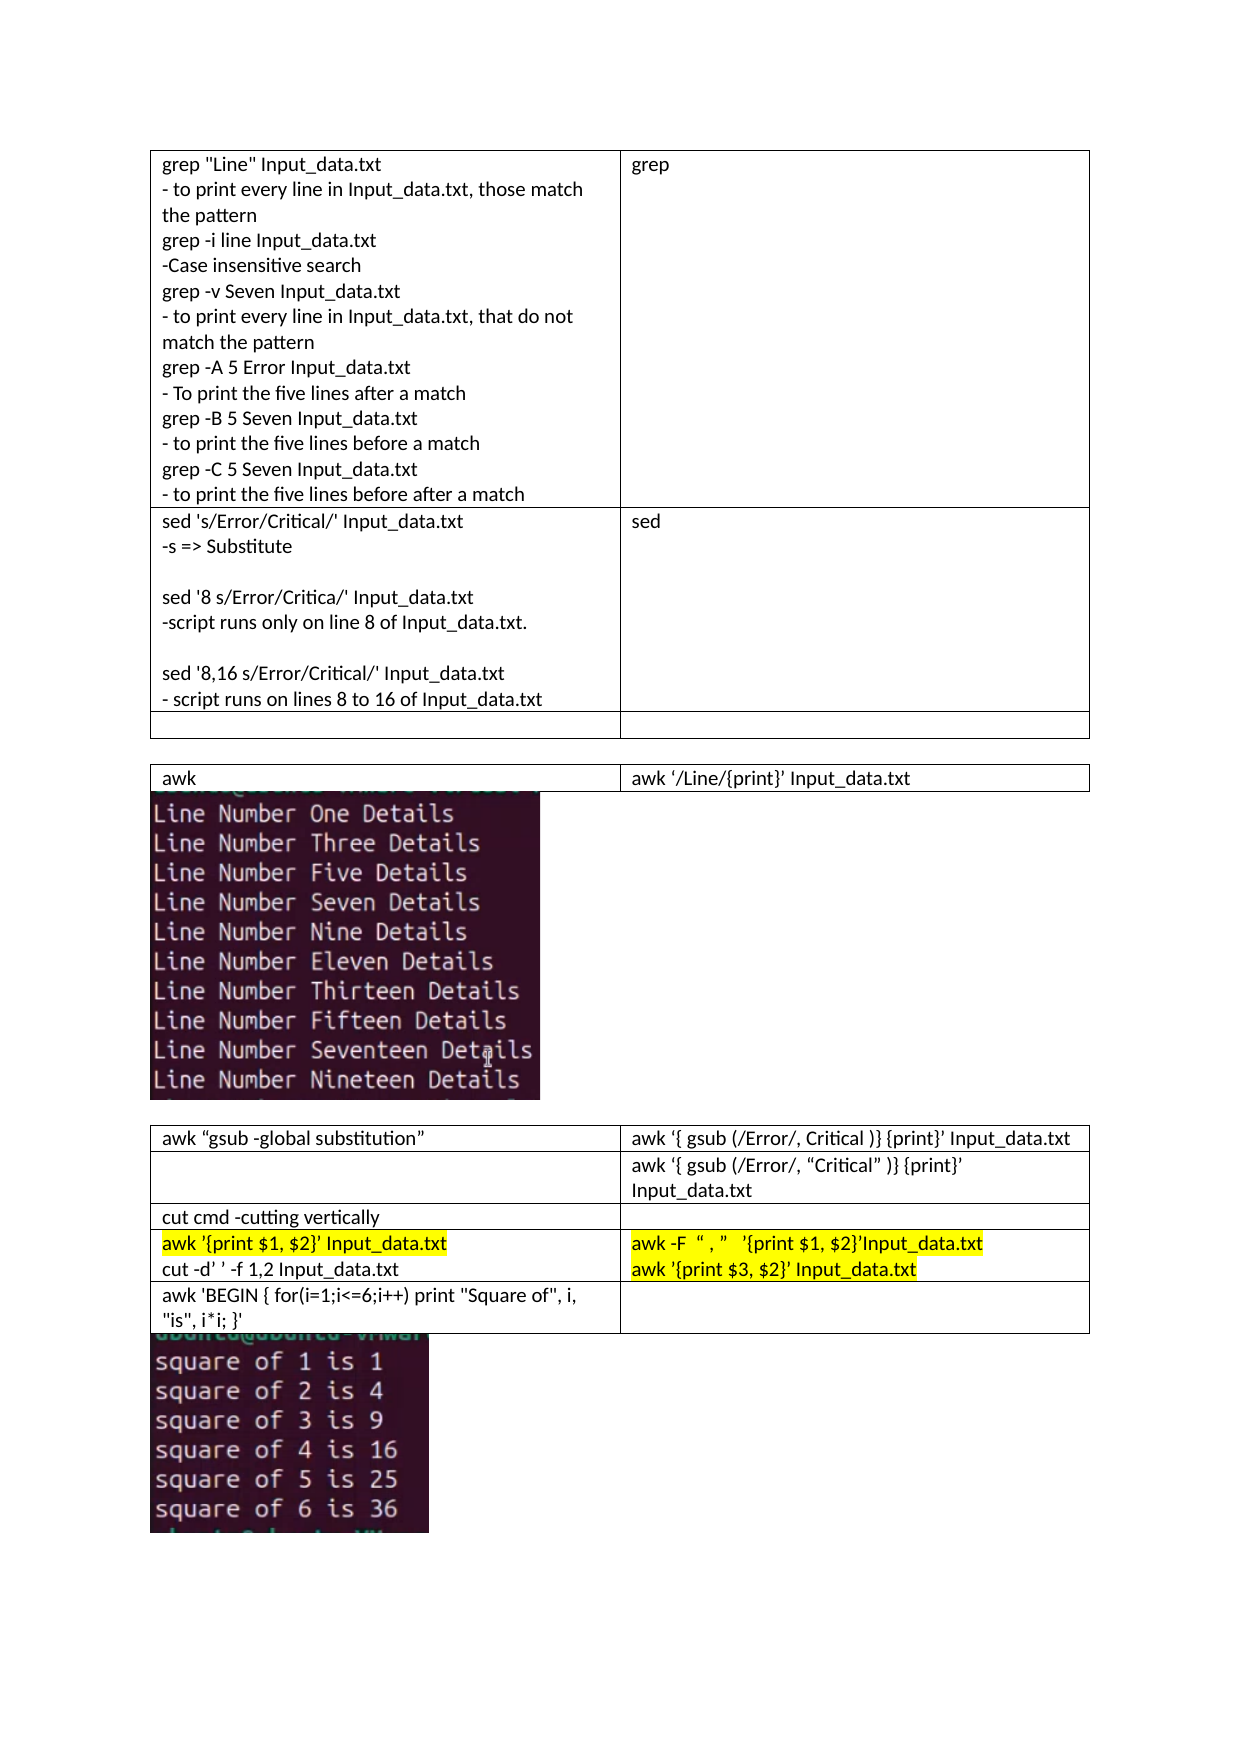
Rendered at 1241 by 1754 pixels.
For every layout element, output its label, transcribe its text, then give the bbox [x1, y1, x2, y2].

table_cell awk ’{print $1, $2}’ Input_data.txt cut -d’ ’ -f 1,2 Input_data.txt [151, 1230, 620, 1281]
table_header awk ‘{ gsub (/Error/, Critical )} {print}’ Input_data.txt [621, 1126, 1089, 1151]
table_header grep [621, 151, 1089, 507]
table_cell [621, 1282, 1089, 1333]
table_header grep "Line" Input_data.txt - to print every line in Input_data.txt, those match the pattern grep -i line Input_data.txt -Case insensitive search grep -v Seven Input_data.txt - to print every line in Input_data.txt, that do not match the pattern grep -A 5 Error Input_data.txt - To print the five lines after a match grep -B 5 Seven Input_data.txt - to print the five lines before a match grep -C 5 Seven Input_data.txt - to print the five lines before after a match [151, 151, 620, 507]
table_cell [151, 1152, 620, 1203]
table_header awk [151, 765, 620, 791]
table_cell cut cmd -cutting vertically [151, 1204, 620, 1229]
table_header awk ‘/Line/{print}’ Input_data.txt [621, 765, 1089, 791]
table_header awk “gsub -global substitution” [151, 1126, 620, 1151]
table_cell [151, 712, 620, 738]
table_cell sed [621, 508, 1089, 711]
table_cell awk 'BEGIN { for(i=1;i<=6;i++) print "Square of", i, "is", i*i; }' [151, 1282, 620, 1333]
picture [150, 791, 540, 1100]
table_cell [621, 1204, 1089, 1229]
table_cell sed 's/Error/Critical/' Input_data.txt -s => Substitute sed '8 s/Error/Critica/' Input_data.txt -script runs only on line 8 of Input_data.txt. sed '8,16 s/Error/Critical/' Input_data.txt - script runs on lines 8 to 16 of Input_data.txt [151, 508, 620, 711]
table_cell [621, 712, 1089, 738]
table_cell awk ‘{ gsub (/Error/, “Critical” )} {print}’ Input_data.txt [621, 1152, 1089, 1203]
table_cell awk -F “ , ” ’{print $1, $2}’Input_data.txt awk ’{print $3, $2}’ Input_data.txt [917, 1230, 1089, 1281]
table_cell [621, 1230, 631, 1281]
picture [150, 1334, 429, 1533]
